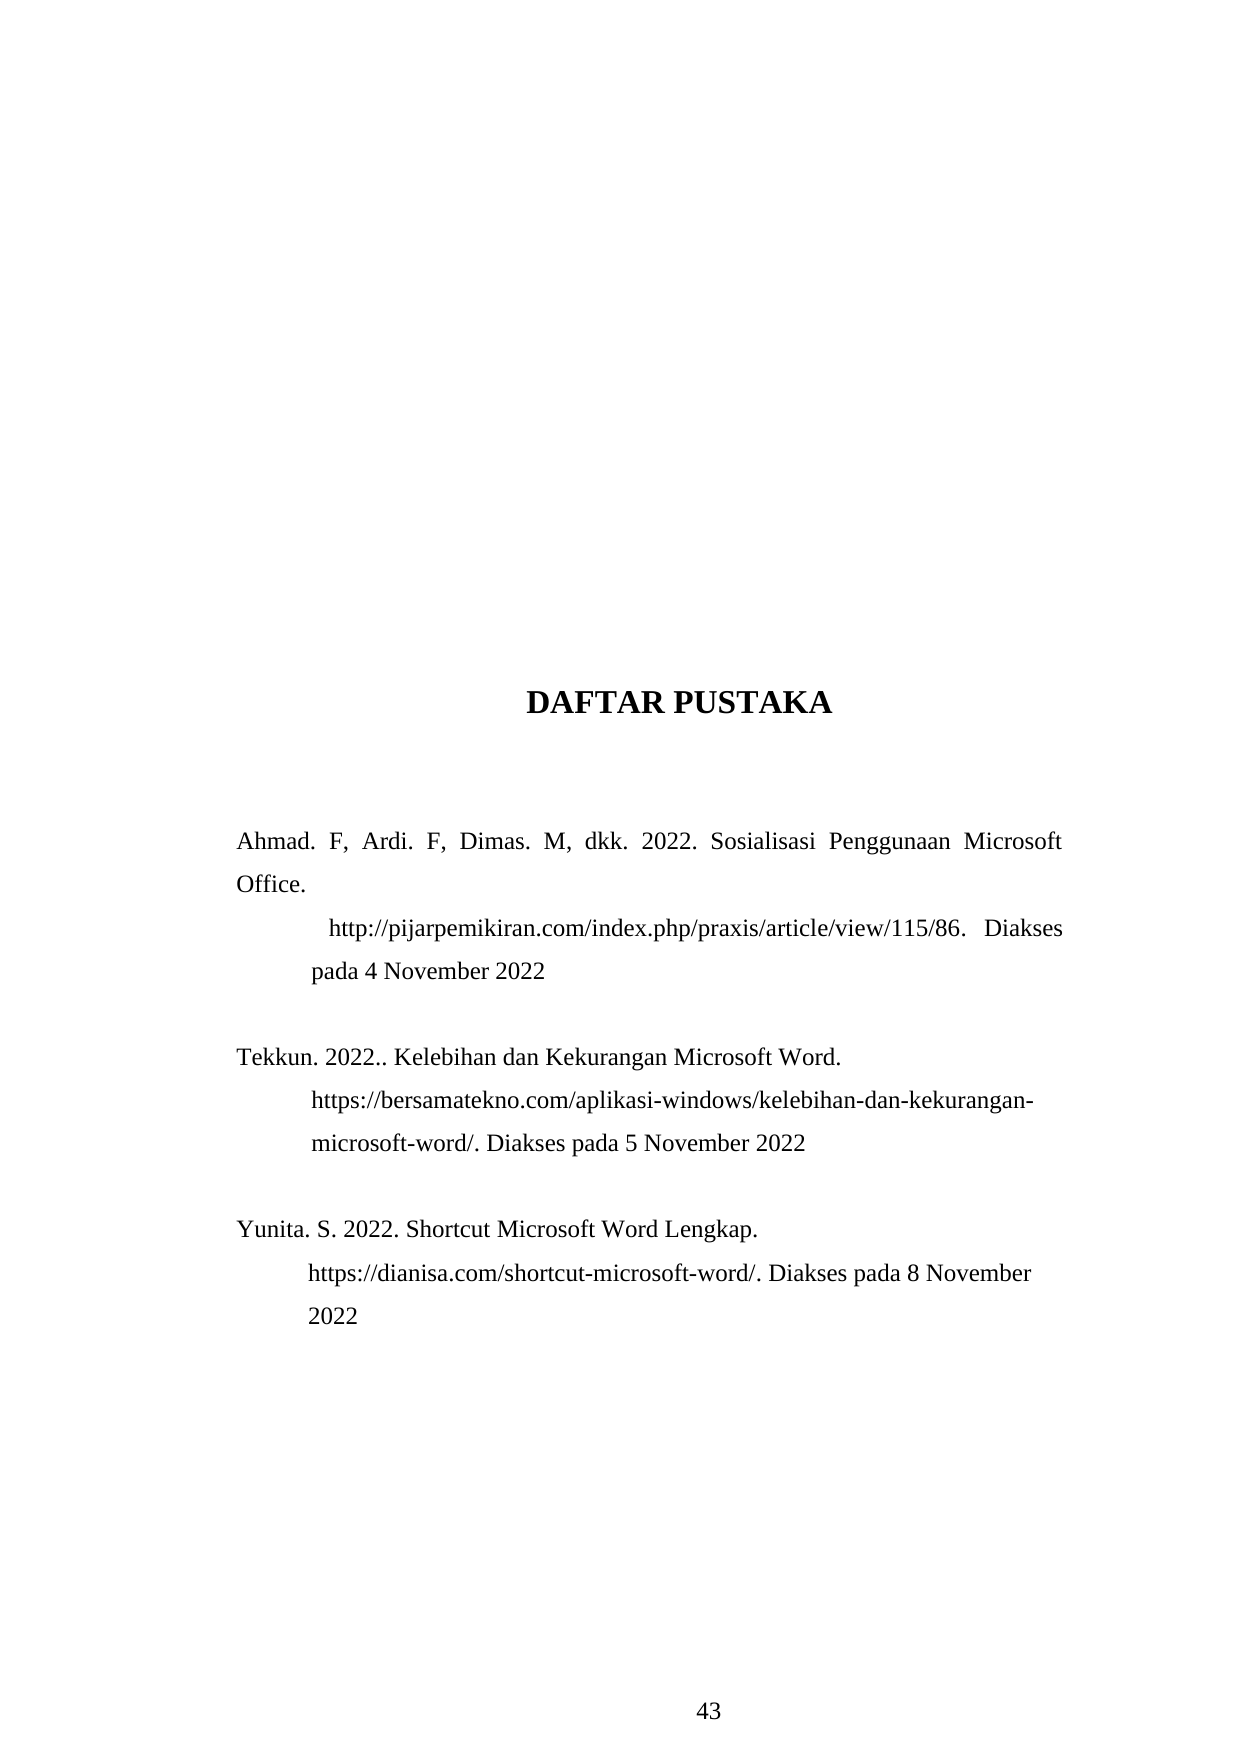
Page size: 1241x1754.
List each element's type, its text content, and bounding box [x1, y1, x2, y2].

text http://pijarpemikiran.com/index.php/praxis/article/view/115/86. Diakses pada 4 November 2022 [311, 913, 1063, 984]
text https://dianisa.com/shortcut-microsoft-word/. Diakses pada 8 November [295, 1258, 1063, 1286]
text 2022 [295, 1301, 1063, 1329]
subtitle DAFTAR PUSTAKA [236, 683, 1063, 721]
text https://bersamatekno.com/aplikasi-windows/kelebihan-dan-kekurangan- microsoft-word/. Diakses pada 5 November 2022 [311, 1085, 1063, 1157]
text Tekkun. 2022.. Kelebihan dan Kekurangan Microsoft Word. [236, 1042, 1063, 1071]
text Yunita. S. 2022. Shortcut Microsoft Word Lengkap. [236, 1214, 1063, 1243]
text Ahmad. F, Ardi. F, Dimas. M, dkk. 2022. Sosialisasi Penggunaan Microsoft Office. [236, 826, 1063, 898]
